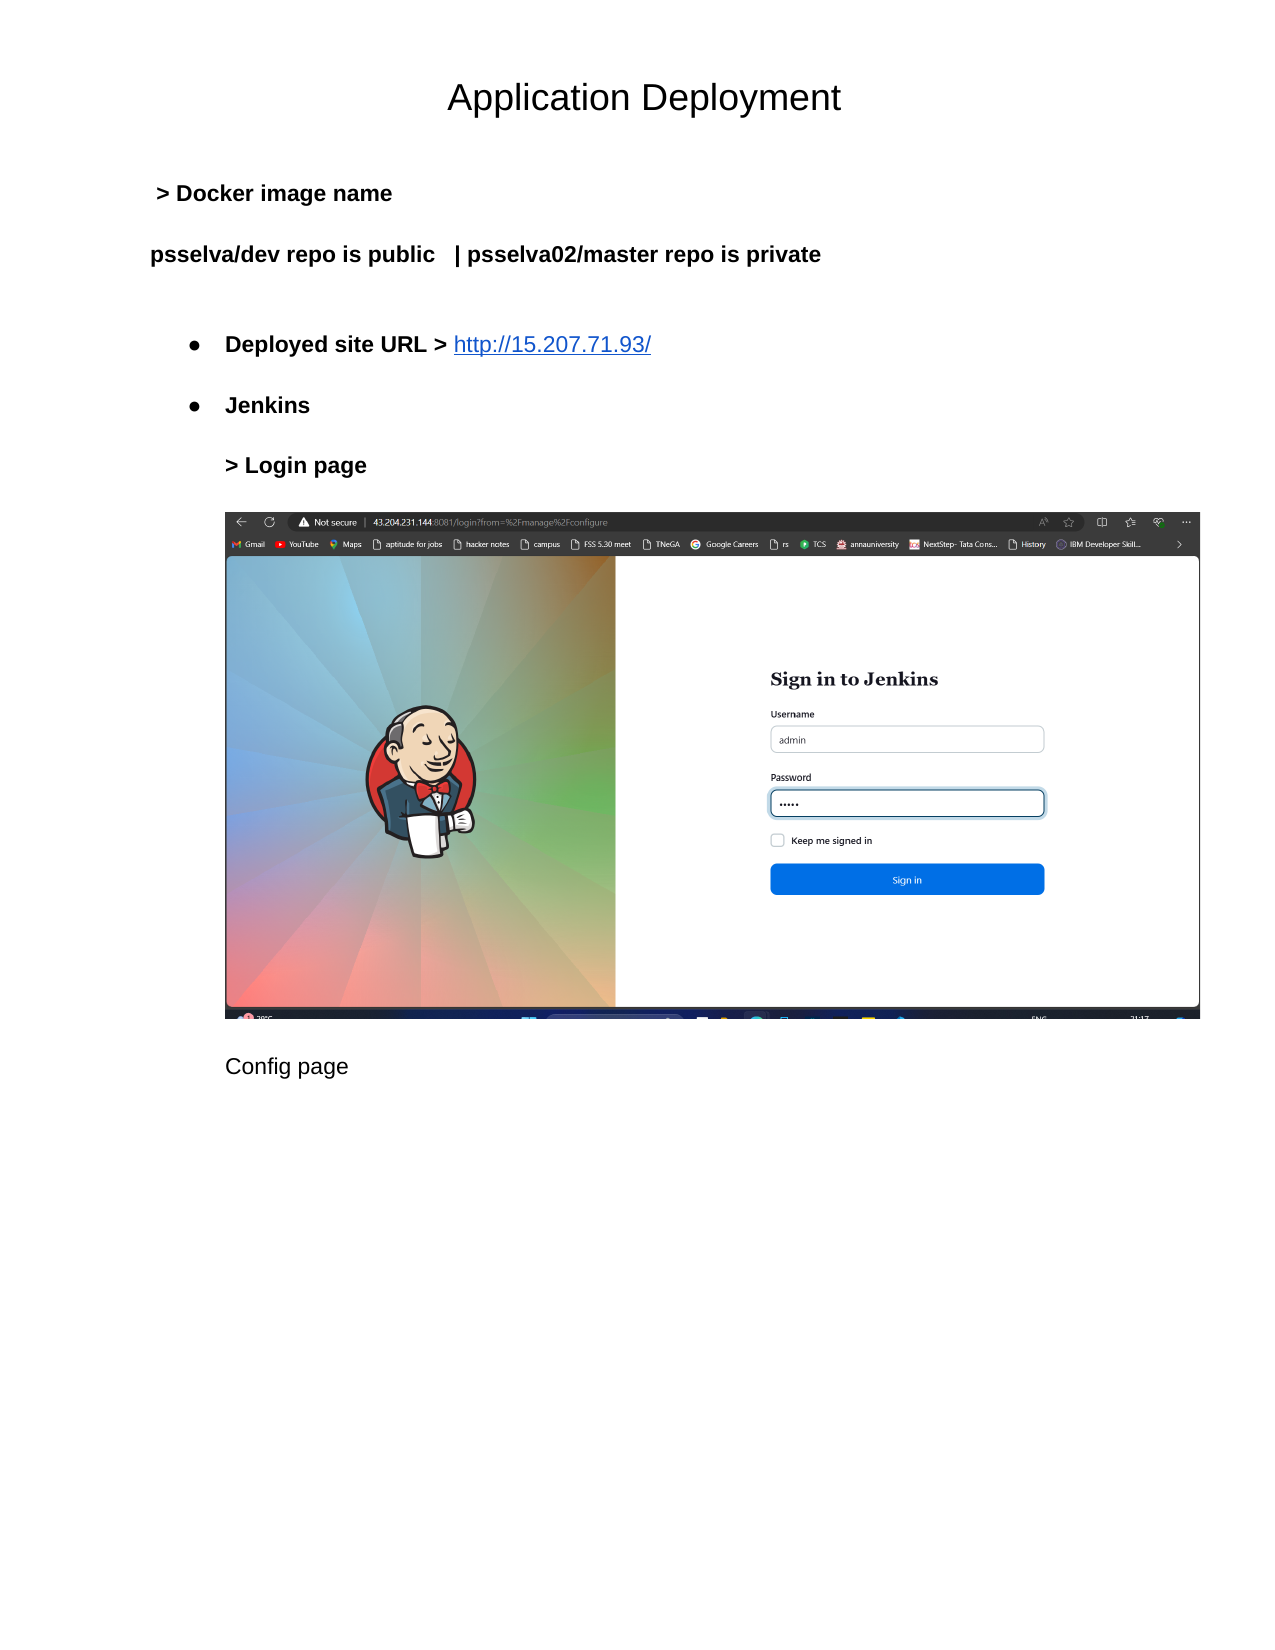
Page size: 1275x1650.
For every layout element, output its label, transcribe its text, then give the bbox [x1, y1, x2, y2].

list Jenkins [187, 392, 1125, 418]
picture [225, 512, 1200, 1019]
list Deployed site URL > http://15.207.71.93/ [187, 331, 1125, 358]
text > Login page [225, 452, 1125, 478]
text Config page [225, 1053, 1125, 1079]
text > Docker image name [150, 180, 1125, 207]
text psselva/dev repo is public | psselva02/master repo is private [150, 241, 1125, 267]
